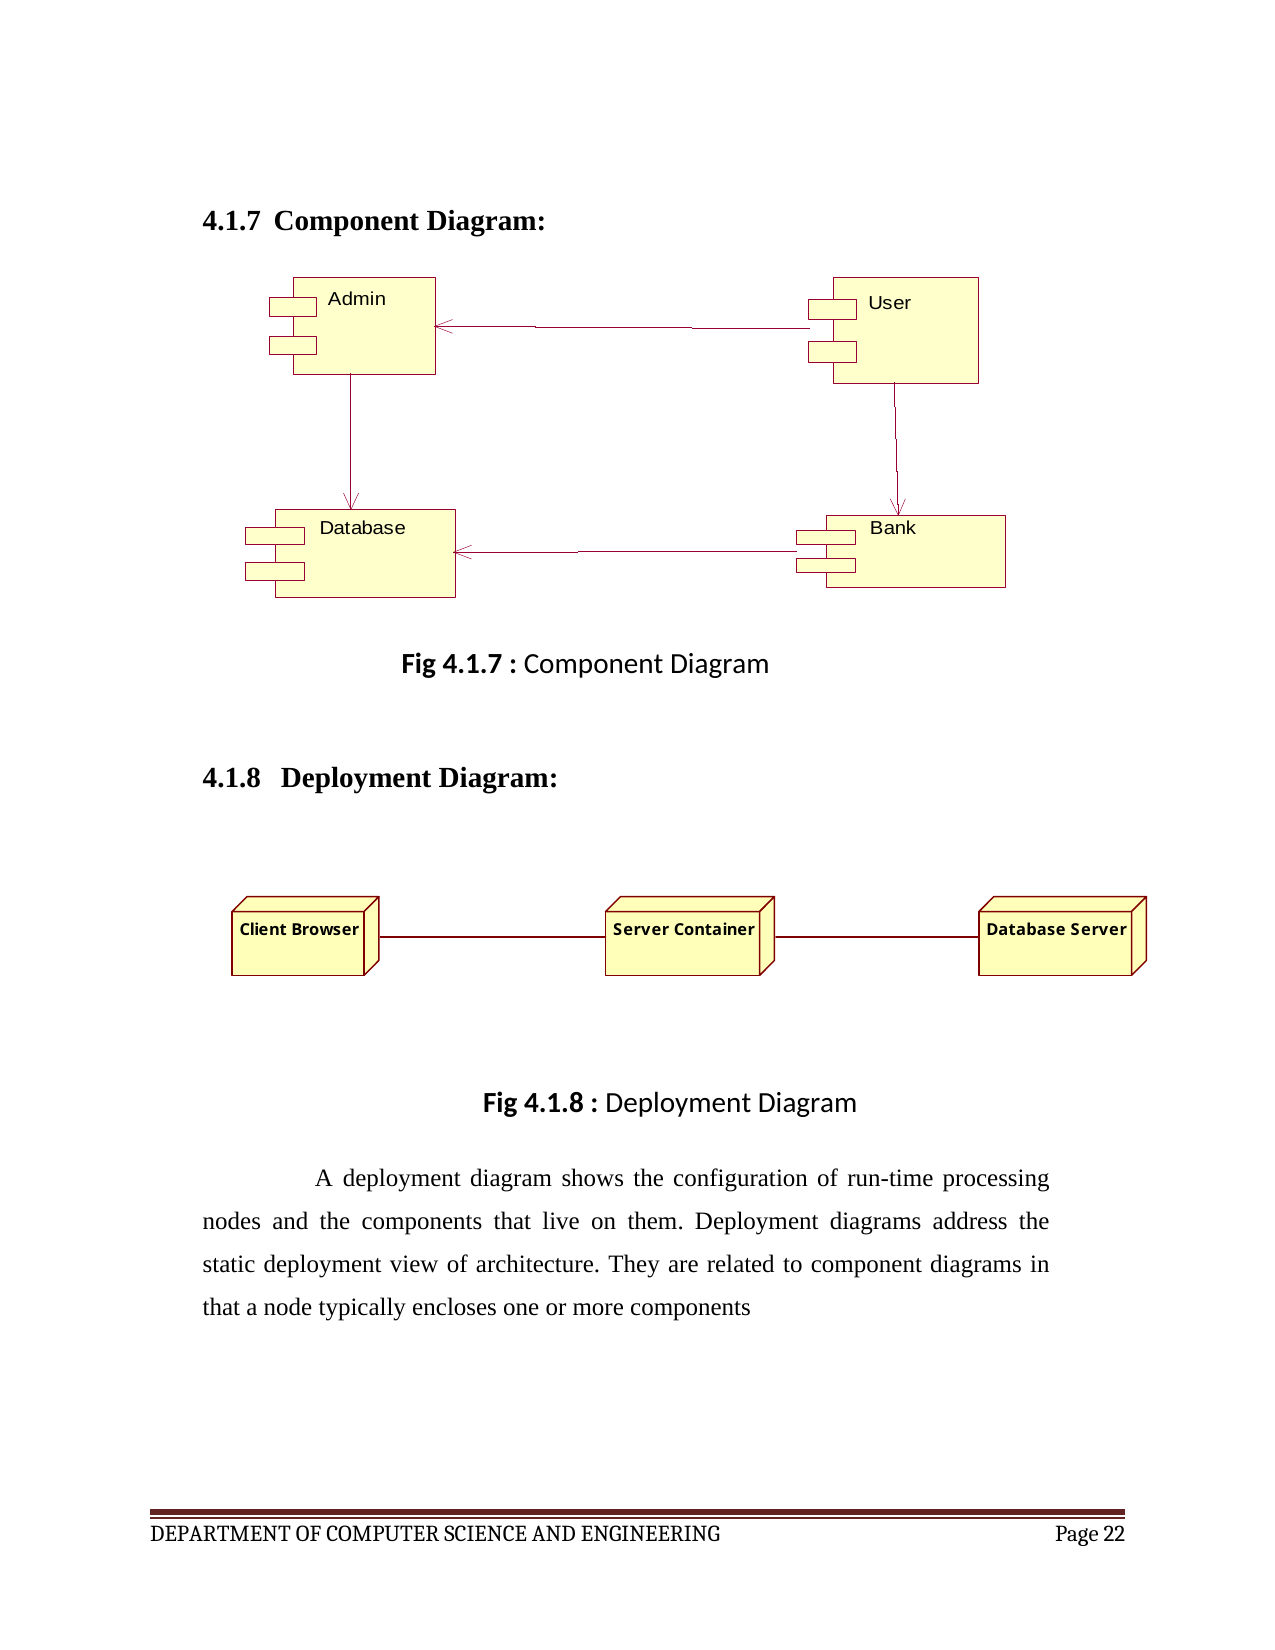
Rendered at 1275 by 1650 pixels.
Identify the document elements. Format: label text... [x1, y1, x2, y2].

text A deployment diagram shows the configuration of run-time processing nodes and the components that live on them. Deployment diagrams address the static deployment view of architecture. They are related to component diagrams in that a node typically encloses one or more components [202, 1163, 1050, 1321]
text Fig 4.1.8 : Deployment Diagram [202, 1084, 1050, 1120]
text 4.1.7 Component Diagram: [202, 203, 1050, 237]
text Fig 4.1.7 : Component Diagram [202, 645, 1050, 681]
text 4.1.8 Deployment Diagram: [202, 760, 1050, 793]
